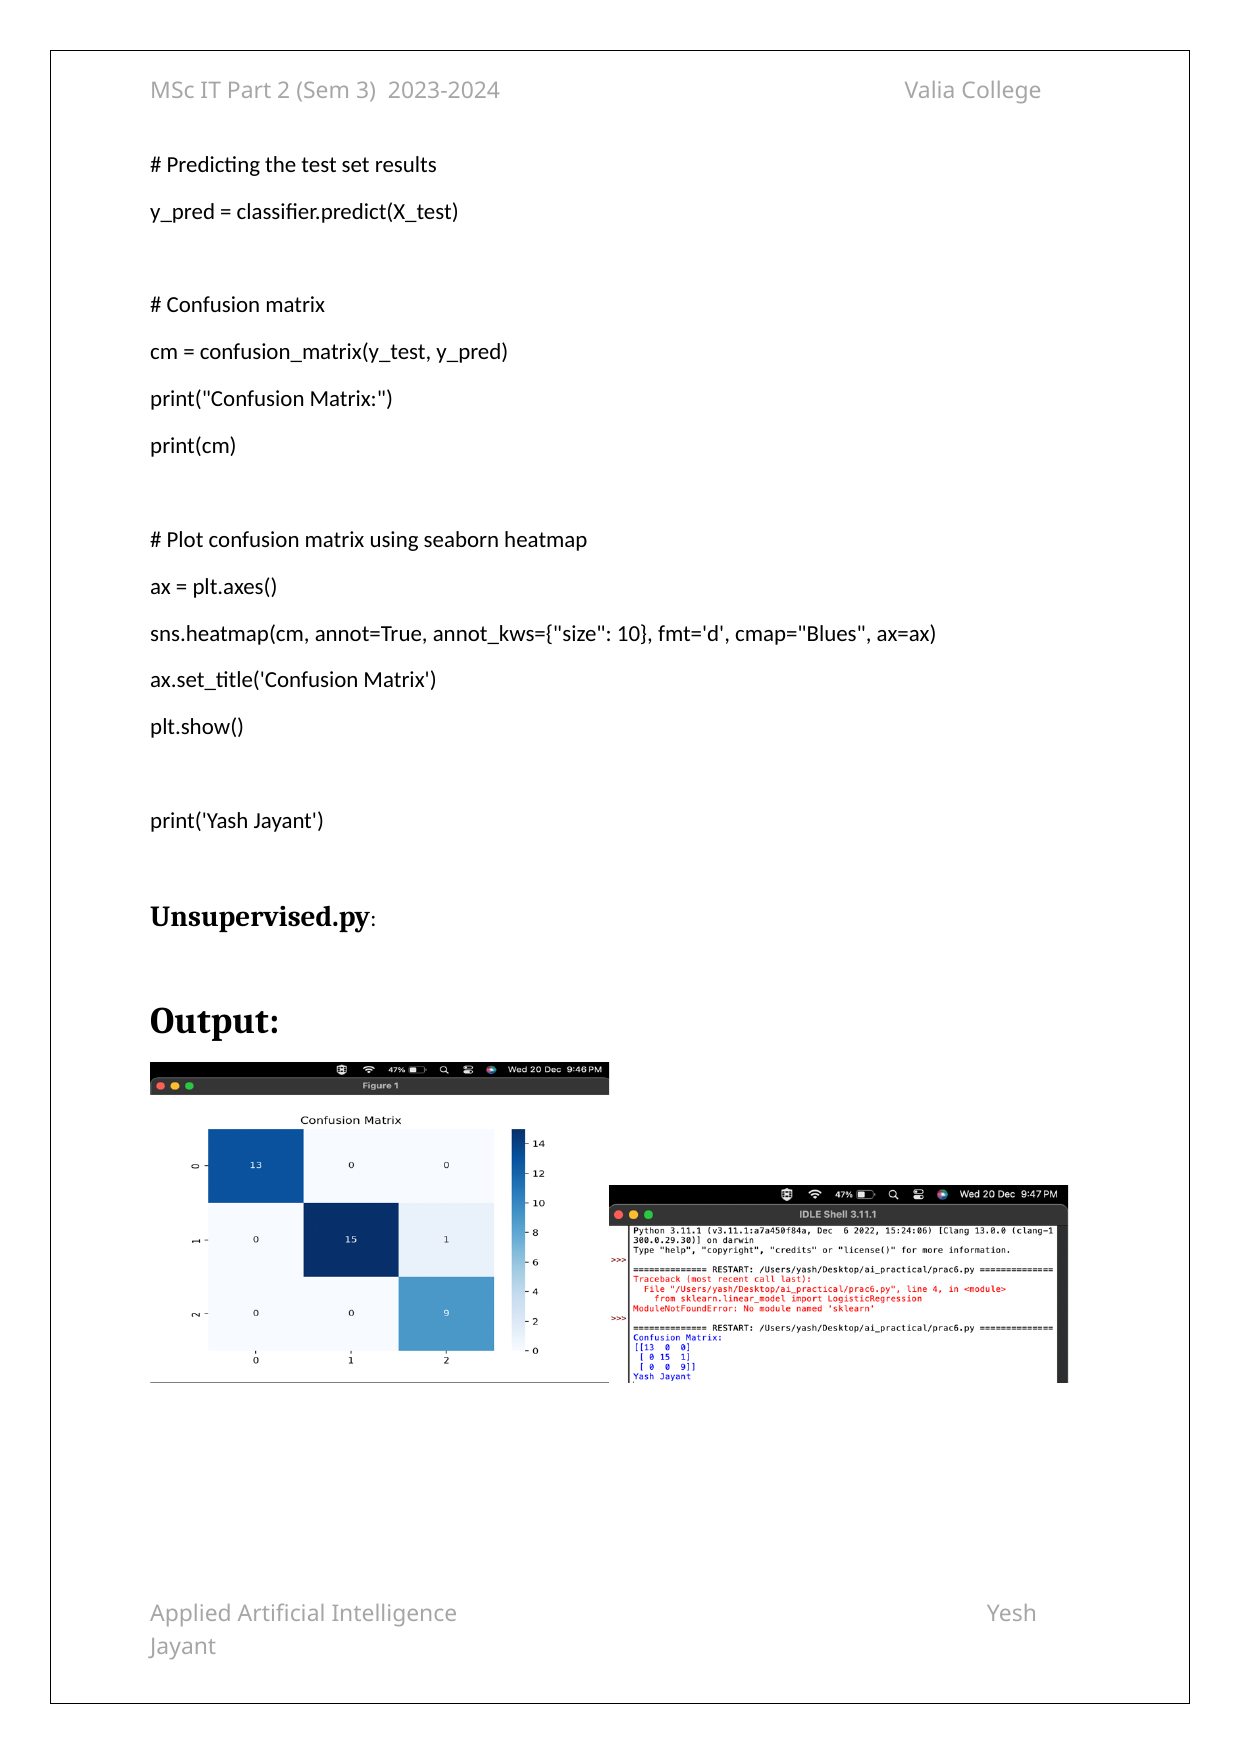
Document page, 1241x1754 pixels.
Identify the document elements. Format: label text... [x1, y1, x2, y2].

text plt.show() [150, 712, 1090, 741]
text sns.heatmap(cm, annot=True, annot_kws={"size": 10}, fmt='d', cmap="Blues", ax=ax) [150, 619, 1090, 647]
text # Predicting the test set results [150, 150, 1090, 178]
text y_pred = classifier.predict(X_test) [150, 197, 1090, 225]
text print('Yash Jayant') [150, 806, 1090, 834]
text Output: [150, 1000, 1090, 1043]
text print("Confusion Matrix:") [150, 384, 1090, 412]
text cm = confusion_matrix(y_test, y_pred) [150, 337, 1090, 366]
text # Plot confusion matrix using seaborn heatmap [150, 525, 1090, 553]
text ax = plt.axes() [150, 572, 1090, 600]
text Unsupervised.py: [150, 900, 1090, 933]
picture [150, 1062, 1069, 1383]
text # Confusion matrix [150, 291, 1090, 319]
text ax.set_title('Confusion Matrix') [150, 666, 1090, 694]
text print(cm) [150, 431, 1090, 459]
